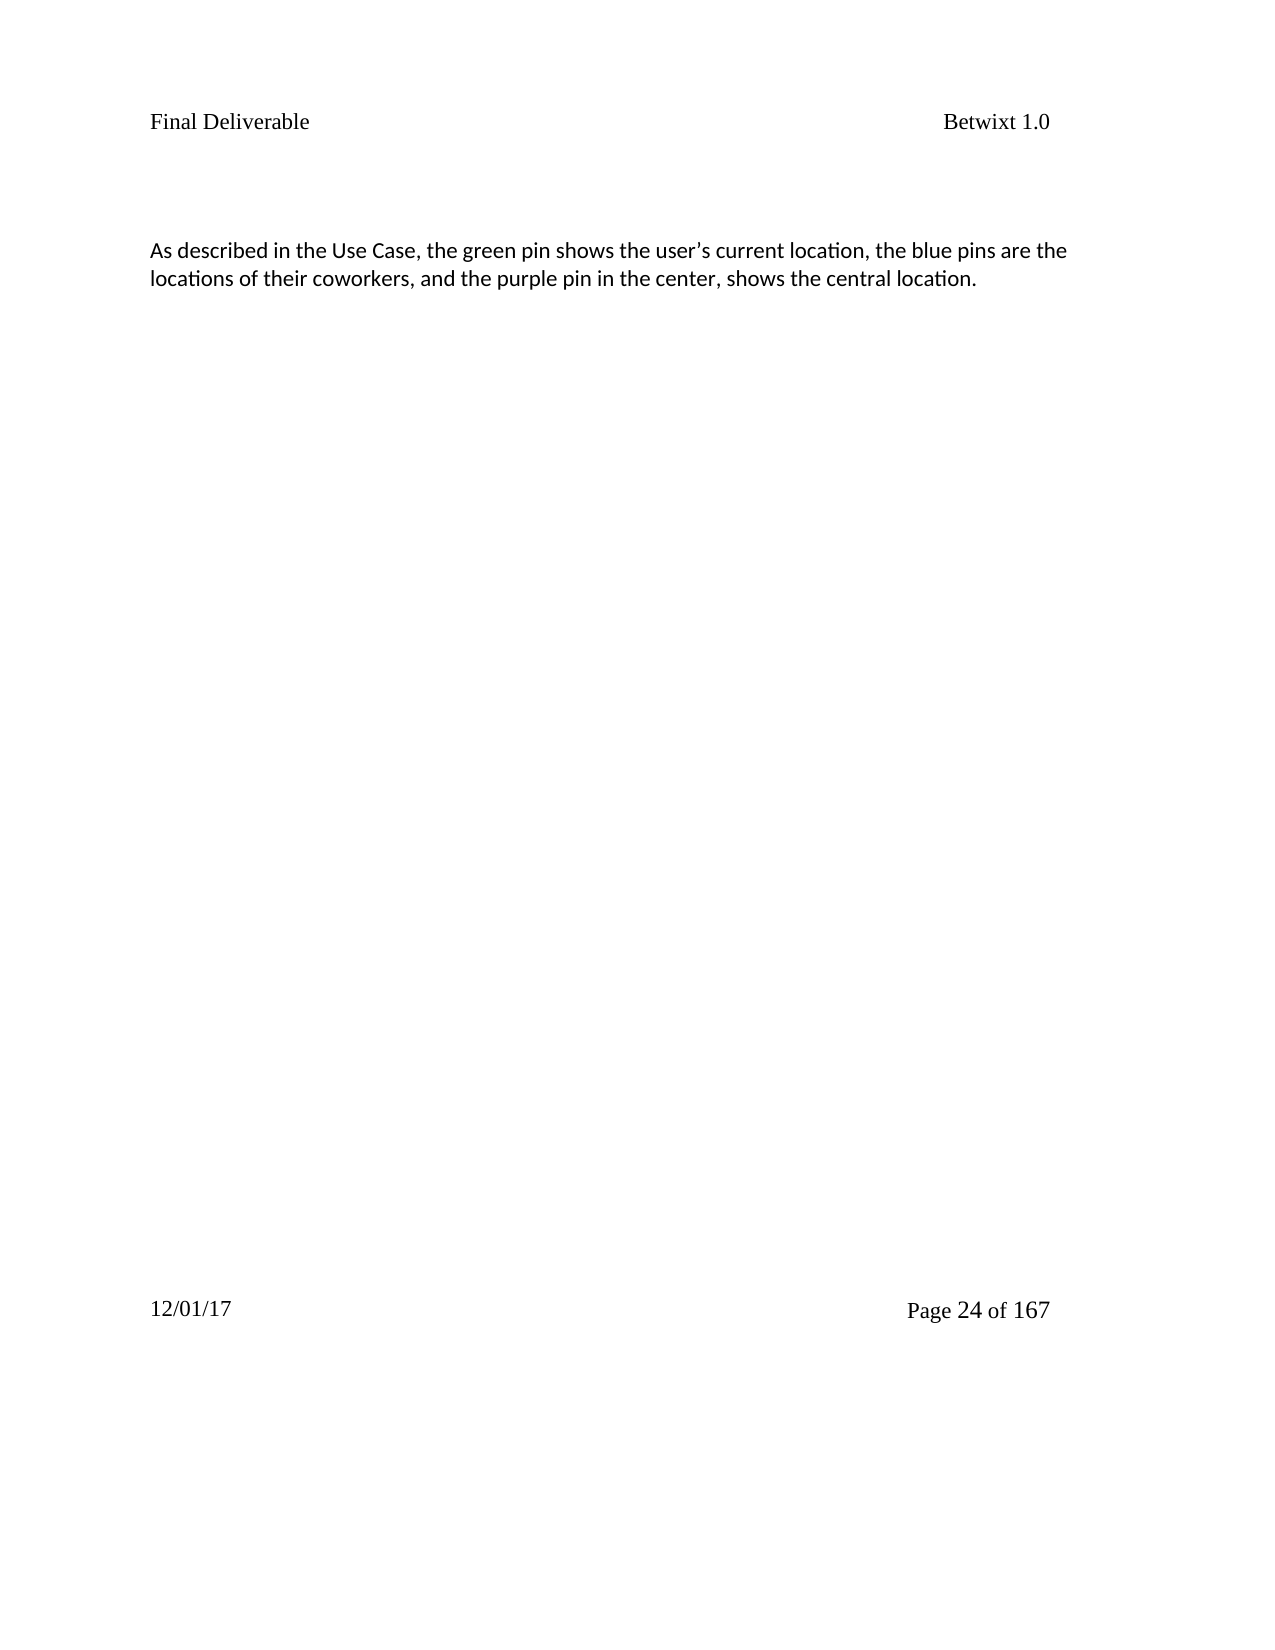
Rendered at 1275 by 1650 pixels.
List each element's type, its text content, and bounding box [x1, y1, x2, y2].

text As described in the Use Case, the green pin shows the user’s current location, the blue pins are the locations of their coworkers, and the purple pin in the center, shows the central location. [150, 236, 1125, 292]
